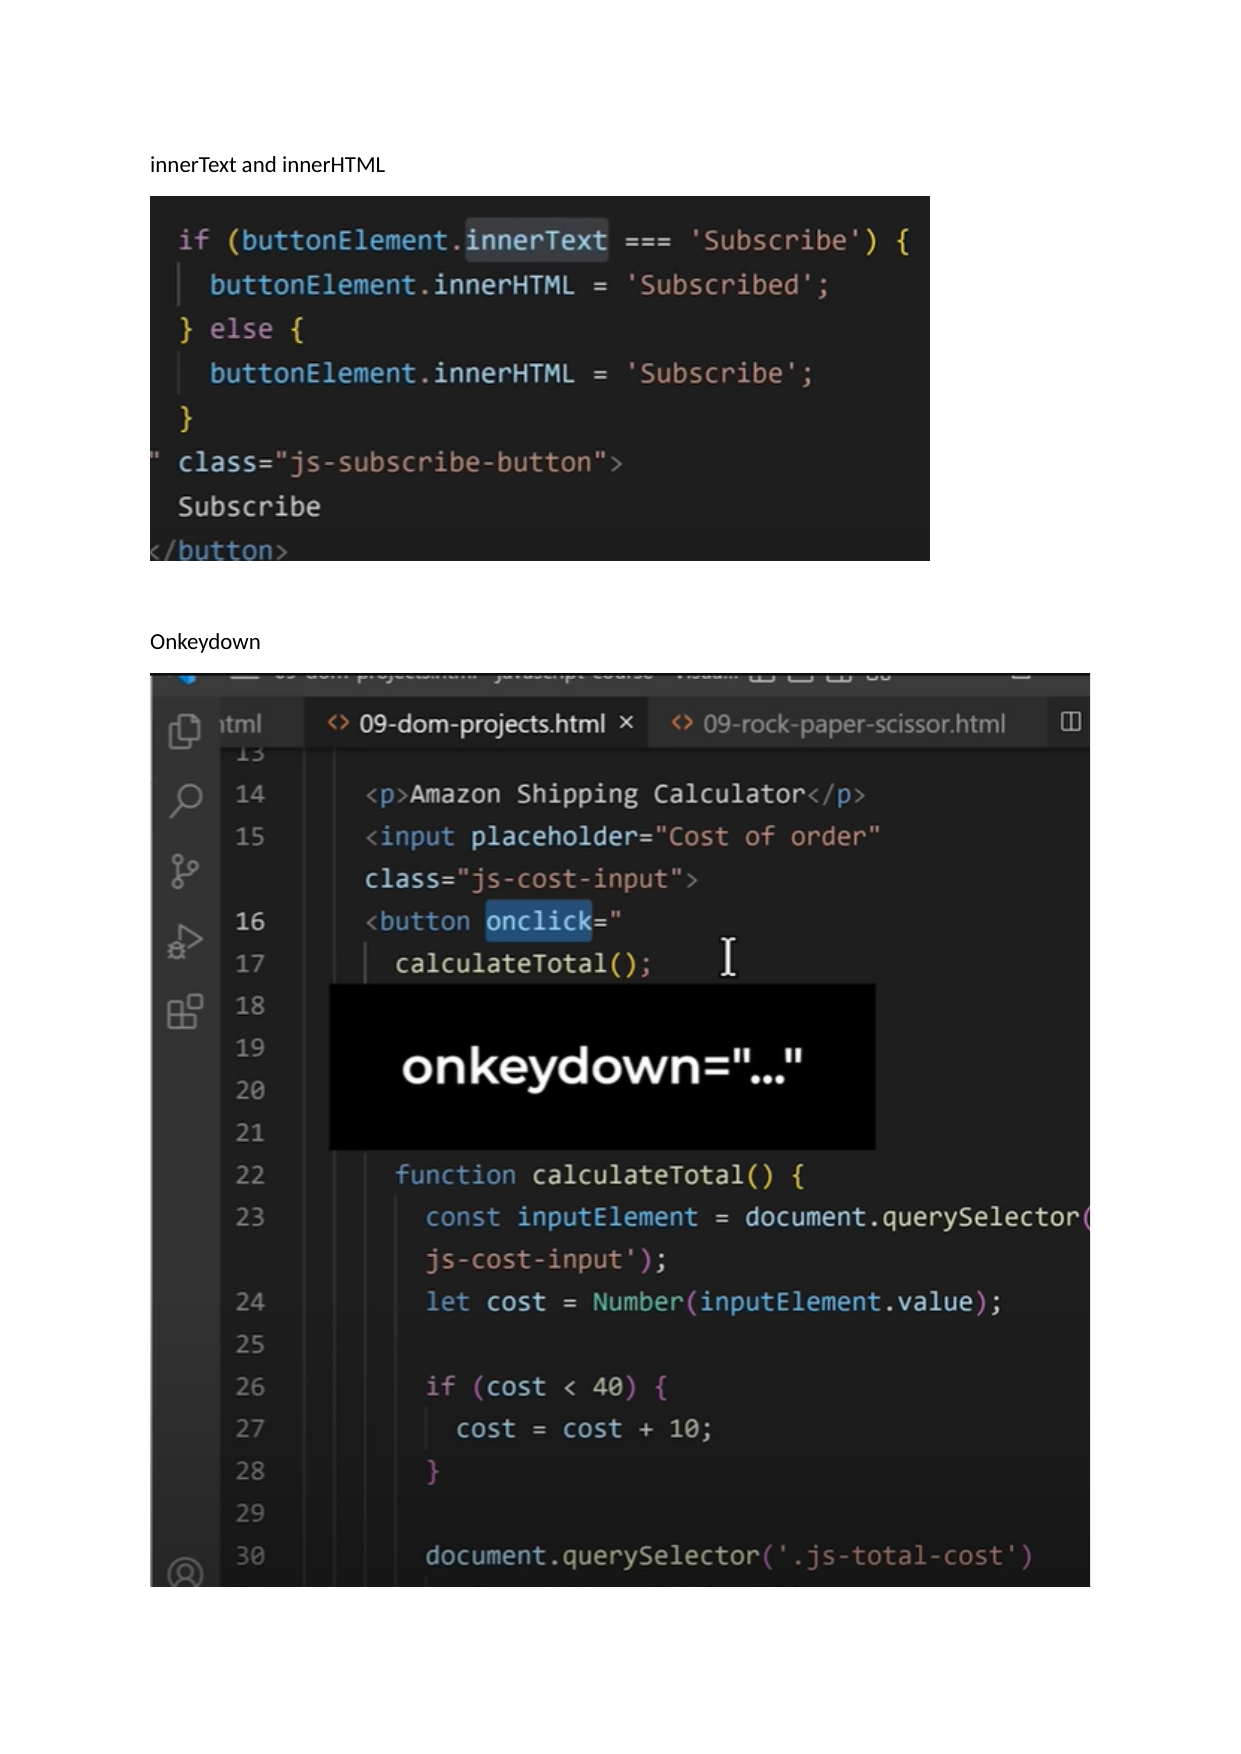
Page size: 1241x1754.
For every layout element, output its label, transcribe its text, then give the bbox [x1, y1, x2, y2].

text innerText and innerHTML [150, 150, 1090, 178]
picture [150, 673, 1091, 1587]
picture [150, 196, 930, 561]
text Onkeydown [150, 627, 1090, 655]
